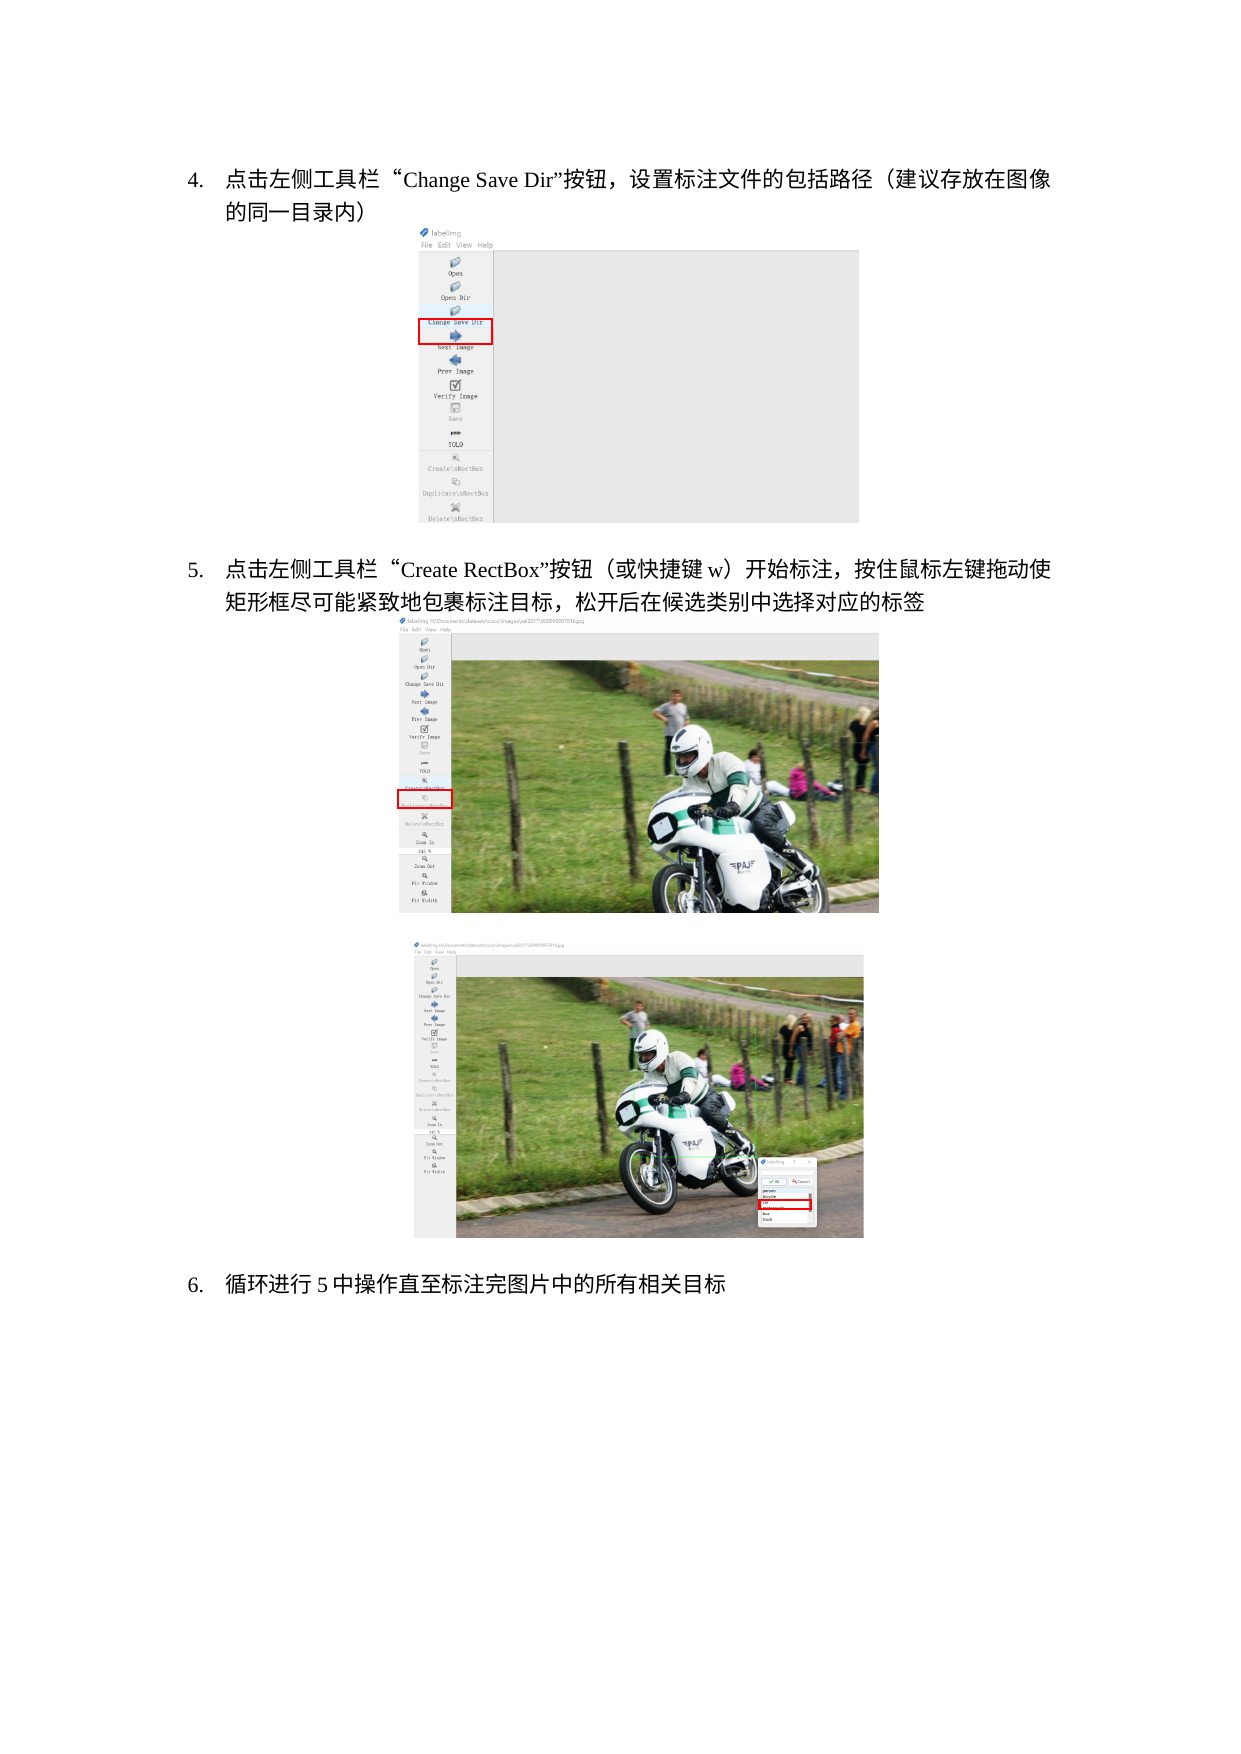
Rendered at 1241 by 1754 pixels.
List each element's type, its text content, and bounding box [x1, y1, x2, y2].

picture [418, 227, 860, 523]
picture [420, 320, 491, 343]
picture [413, 942, 864, 1238]
picture [399, 791, 451, 807]
list 点击左侧工具栏“Change Save Dir”按钮，设置标注文件的包括路径（建议存放在图像的同一目录内） [187, 162, 1053, 227]
list 点击左侧工具栏“Create RectBox”按钮（或快捷键w）开始标注，按住鼠标左键拖动使矩形框尽可能紧致地包裹标注目标，松开后在候选类别中选择对应的标签 [187, 552, 1053, 617]
list 循环进行5中操作直至标注完图片中的所有相关目标 [187, 1267, 1053, 1299]
picture [398, 617, 879, 913]
